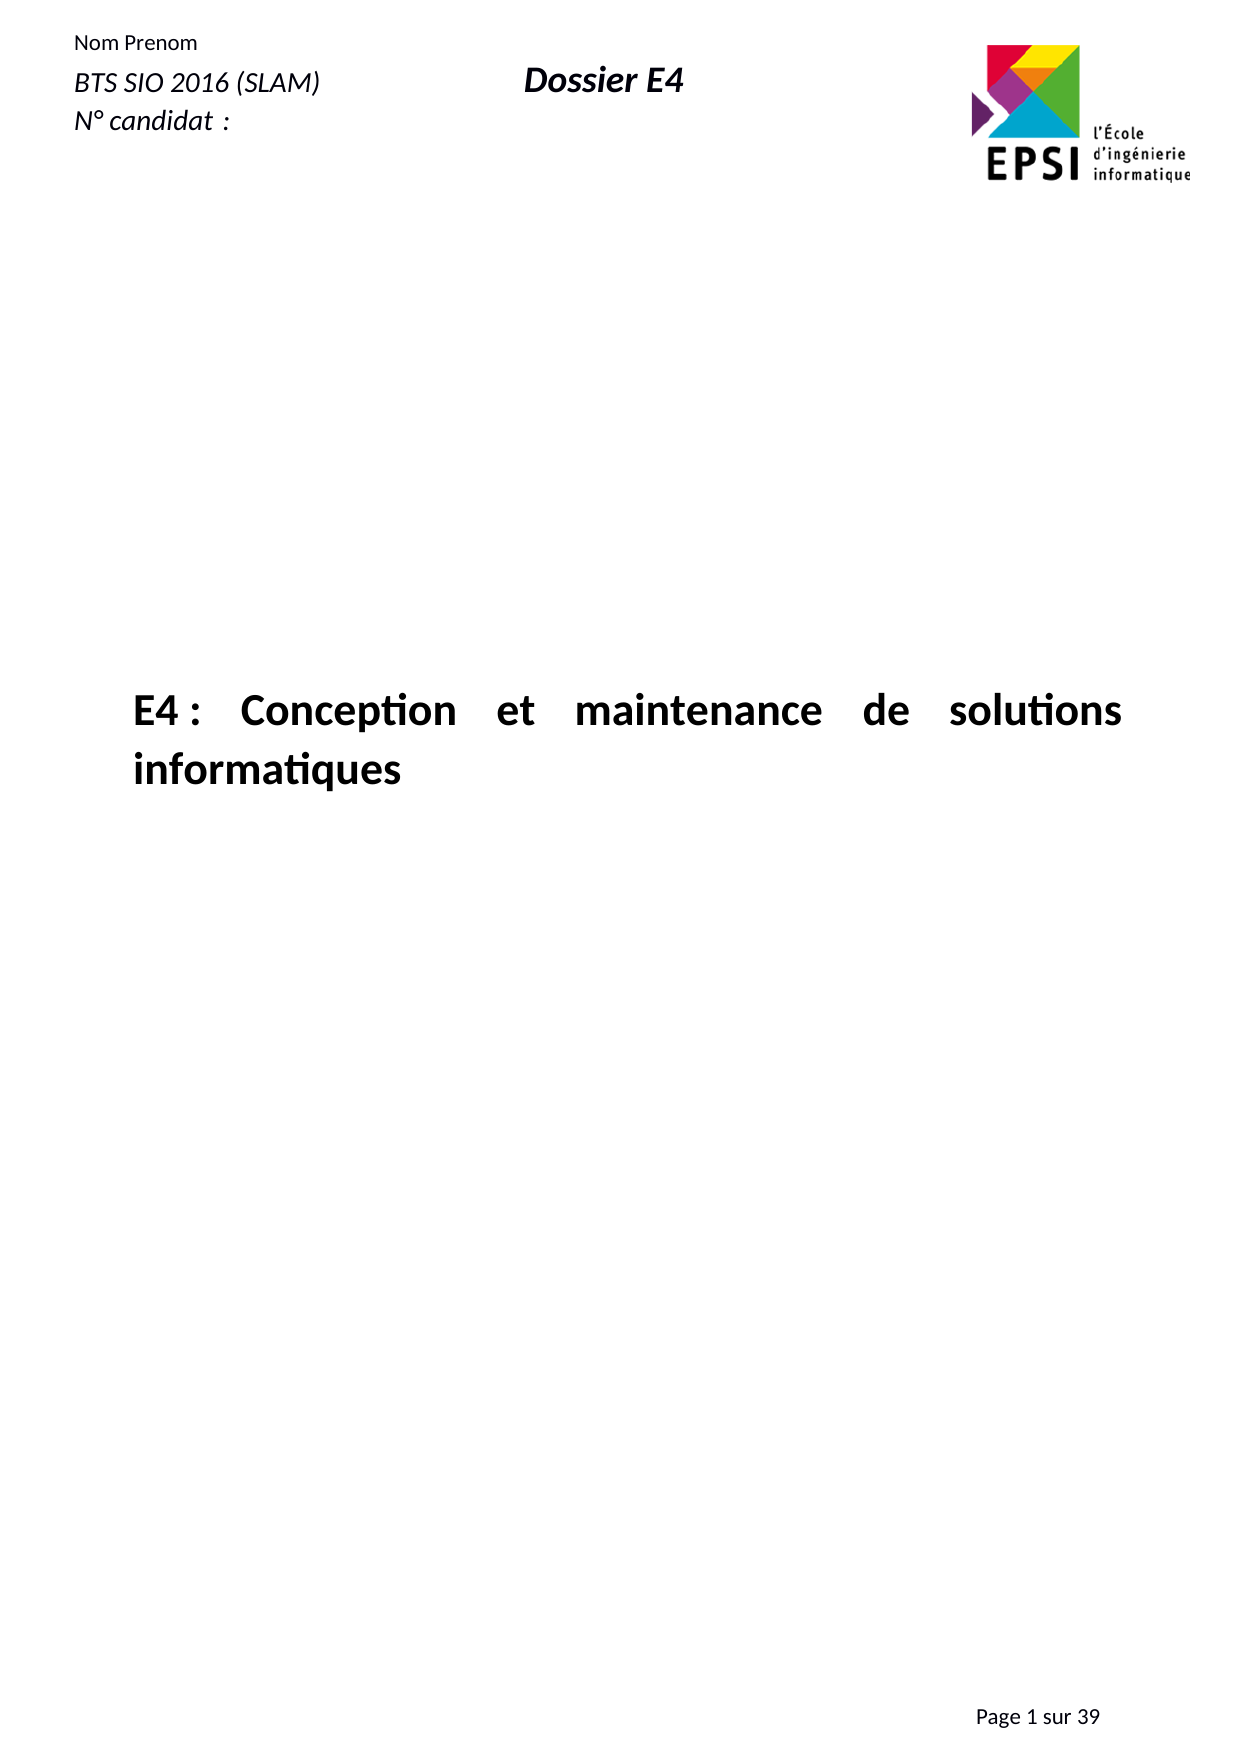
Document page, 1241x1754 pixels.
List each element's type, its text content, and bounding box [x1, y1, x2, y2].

picture [971, 45, 1190, 183]
text E4 : Conception et maintenance de solutions informatiques [133, 681, 1122, 796]
